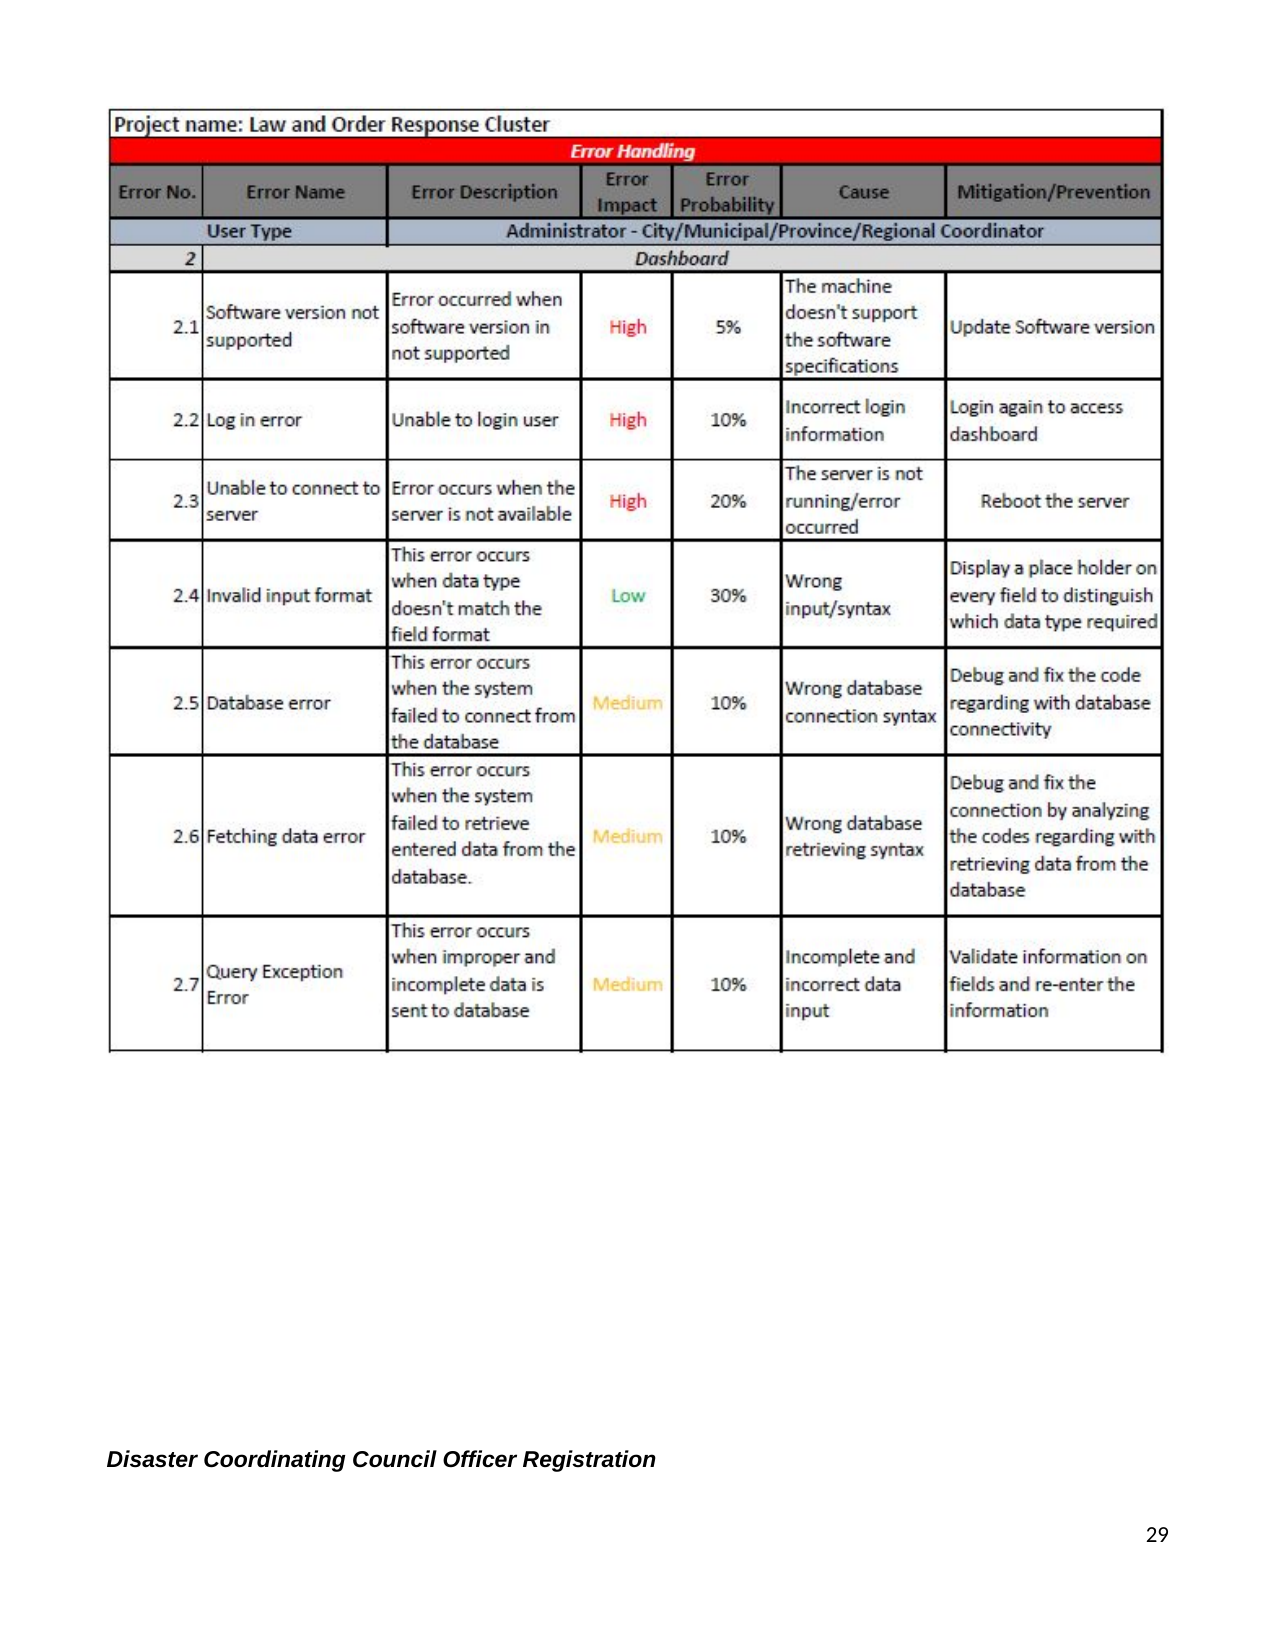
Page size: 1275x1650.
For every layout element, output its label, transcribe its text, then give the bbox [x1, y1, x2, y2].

picture [106, 106, 1169, 1058]
text Disaster Coordinating Council Officer Registration [106, 1446, 1169, 1473]
